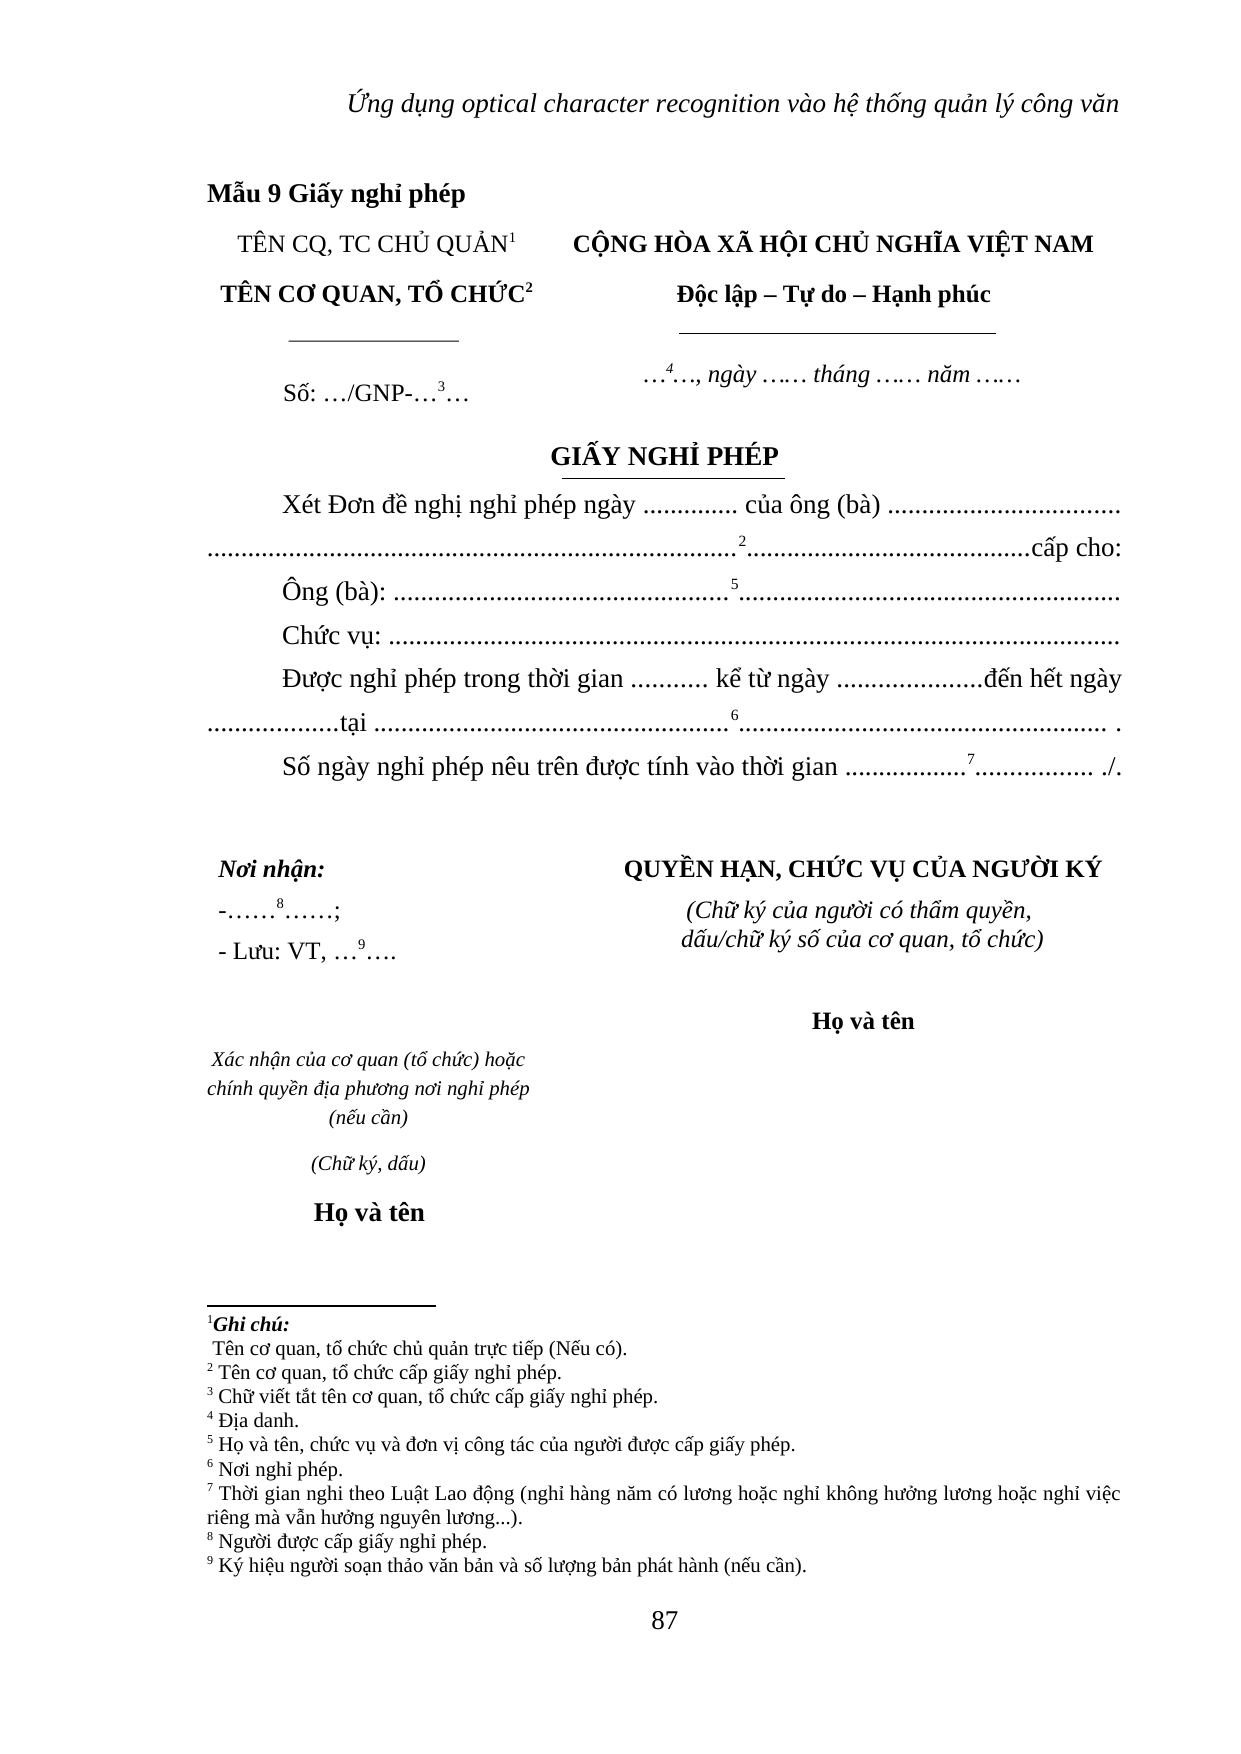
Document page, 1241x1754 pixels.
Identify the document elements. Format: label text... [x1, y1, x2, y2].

table_header QUYỀN HẠN, CHỨC VỤ CỦA NGƯỜI KÝ (Chữ ký của người có thẩm quyền, dấu/chữ ký số của cơ quan, tổ chức) Họ và tên [605, 841, 1121, 1035]
table_header TÊN CQ, TC CHỦ QUẢN TÊN CƠ QUAN, TỔ CHỨC Số: …/GNP-…… [207, 229, 546, 427]
text 2 cấp cho: [207, 531, 1122, 563]
text Xác nhận của cơ quan (tổ chức) hoặc chính quyền địa phương nơi nghỉ phép (nếu cần) [207, 1047, 532, 1129]
text (Chữ ký, dấu) [207, 1151, 532, 1175]
table_header CỘNG HÒA XÃ HỘI CHỦ NGHĨA VIỆT NAM Độc lập – Tự do – Hạnh phúc ……, ngày …… tháng …… năm …… [546, 229, 1121, 427]
text tại . [207, 706, 1122, 737]
text Ông (bà): [207, 575, 1122, 606]
text GIẤY NGHỈ PHÉP [207, 440, 1122, 471]
text Xét Đơn đề nghị nghỉ phép ngày của ông (bà) [207, 488, 1122, 519]
text Được nghỉ phép trong thời gian kể từ ngày đến hết ngày [207, 662, 1122, 693]
text Mẫu 9 Giấy nghỉ phép [207, 177, 1122, 208]
text Số ngày nghỉ phép nêu trên được tính vào thời gian ./. [207, 750, 1122, 781]
text Họ và tên [207, 1196, 532, 1227]
text Chức vụ: [207, 619, 1122, 650]
table_header Nơi nhận: -…………; - Lưu: VT, ……. [207, 841, 605, 1035]
